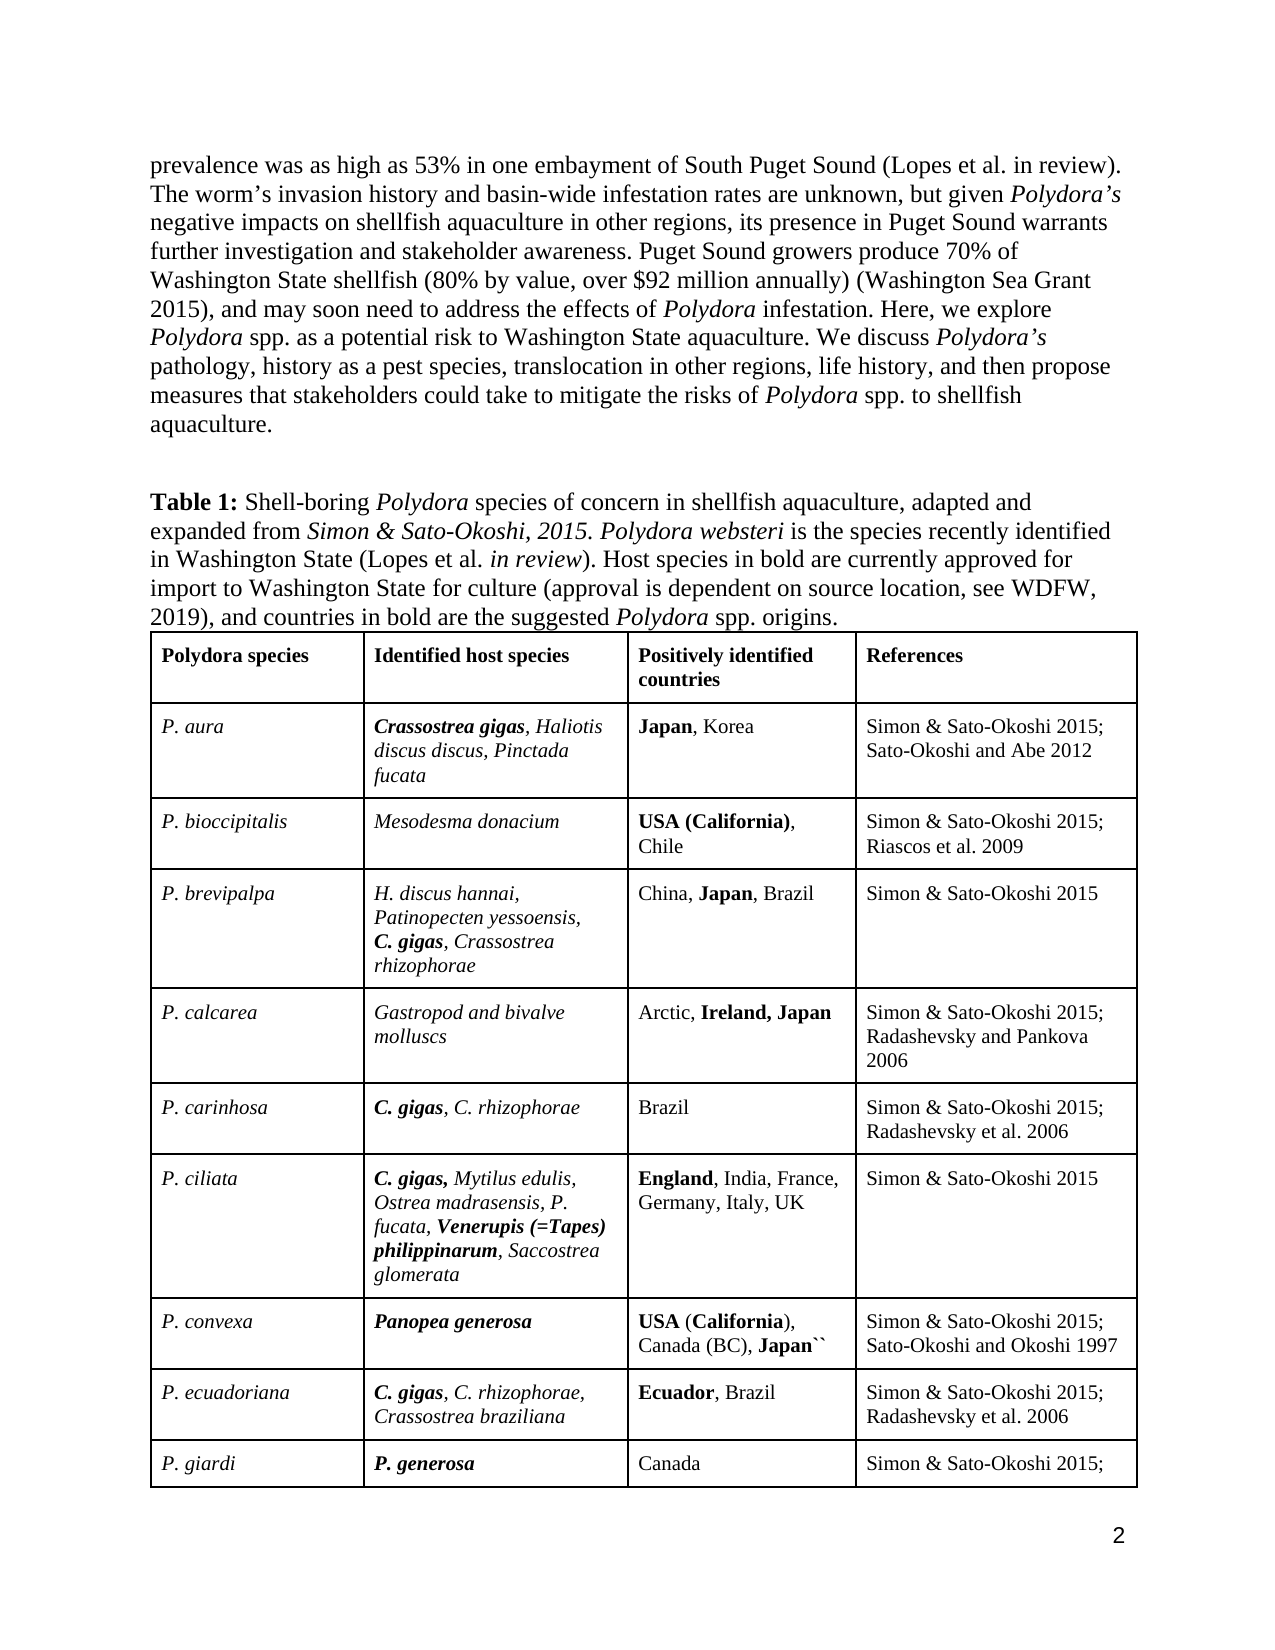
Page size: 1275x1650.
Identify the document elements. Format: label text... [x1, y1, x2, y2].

table_cell P. aura [152, 704, 363, 797]
table_cell Simon & Sato-Okoshi 2015; Sato-Okoshi and Abe 2012 [857, 704, 1136, 797]
table_cell China, Japan, Brazil [629, 870, 855, 987]
table_cell C. gigas, Mytilus edulis, Ostrea madrasensis, P. fucata, Venerupis (=Tapes) philippinarum, Saccostrea glomerata [365, 1155, 627, 1297]
table_cell P. ciliata [152, 1155, 363, 1297]
table_cell Simon & Sato-Okoshi 2015; Radashevsky et al. 2006 [857, 1084, 1136, 1153]
table_cell P. generosa [365, 1441, 627, 1486]
table_cell Crassostrea gigas, Haliotis discus discus, Pinctada fucata [365, 704, 627, 797]
table_cell P. bioccipitalis [152, 799, 363, 868]
table_cell P. ecuadoriana [152, 1370, 363, 1439]
table_cell P. calcarea [152, 989, 363, 1082]
table_cell C. gigas, C. rhizophorae, Crassostrea braziliana [365, 1370, 627, 1439]
table_cell Arctic, Ireland, Japan [629, 989, 855, 1082]
table_cell P. convexa [152, 1299, 363, 1368]
table_cell England, India, France, Germany, Italy, UK [629, 1155, 855, 1297]
text Table 1: Shell-boring Polydora species of concern in shellfish aquaculture, adapted and expanded from Simon & Sato-Okoshi, 2015. Polydora websteri is the species recently identified in Washington State (Lopes et al. in review). Host species in bold are currently approved for import to Washington State for culture (approval is dependent on source location, see WDFW, 2019), and countries in bold are the suggested Polydora spp. origins. [150, 487, 1125, 631]
table_cell Simon & Sato-Okoshi 2015; Radashevsky and Pankova 2006 [857, 989, 1136, 1082]
table_cell Gastropod and bivalve molluscs [365, 989, 627, 1082]
table_header Polydora species [152, 633, 363, 702]
table_cell P. giardi [152, 1441, 363, 1486]
table_header Positively identified countries [629, 633, 855, 702]
table_cell H. discus hannai, Patinopecten yessoensis, C. gigas, Crassostrea rhizophorae [365, 870, 627, 987]
table_cell Simon & Sato-Okoshi 2015 [857, 870, 1136, 987]
table_cell Simon & Sato-Okoshi 2015; Riascos et al. 2009 [857, 799, 1136, 868]
table_cell Panopea generosa [365, 1299, 627, 1368]
table_cell USA (California), Canada (BC), Japan`` [629, 1299, 855, 1368]
table_cell P. brevipalpa [152, 870, 363, 987]
table_cell Ecuador, Brazil [629, 1370, 855, 1439]
table_cell USA (California), Chile [629, 799, 855, 868]
table_cell Simon & Sato-Okoshi 2015 [857, 1155, 1136, 1297]
table_cell C. gigas, C. rhizophorae [365, 1084, 627, 1153]
table_cell Canada [629, 1441, 855, 1486]
table_header References [857, 633, 1136, 702]
table_header Identified host species [365, 633, 627, 702]
table_cell Japan, Korea [629, 704, 855, 797]
table_cell Brazil [629, 1084, 855, 1153]
table_cell Simon & Sato-Okoshi 2015; Radashevsky et al. 2006 [857, 1370, 1136, 1439]
table_cell Mesodesma donacium [365, 799, 627, 868]
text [150, 150, 1125, 437]
table_cell Simon & Sato-Okoshi 2015; Sato-Okoshi and Okoshi 1997 [857, 1299, 1136, 1368]
table_cell P. carinhosa [152, 1084, 363, 1153]
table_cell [857, 1441, 1136, 1486]
